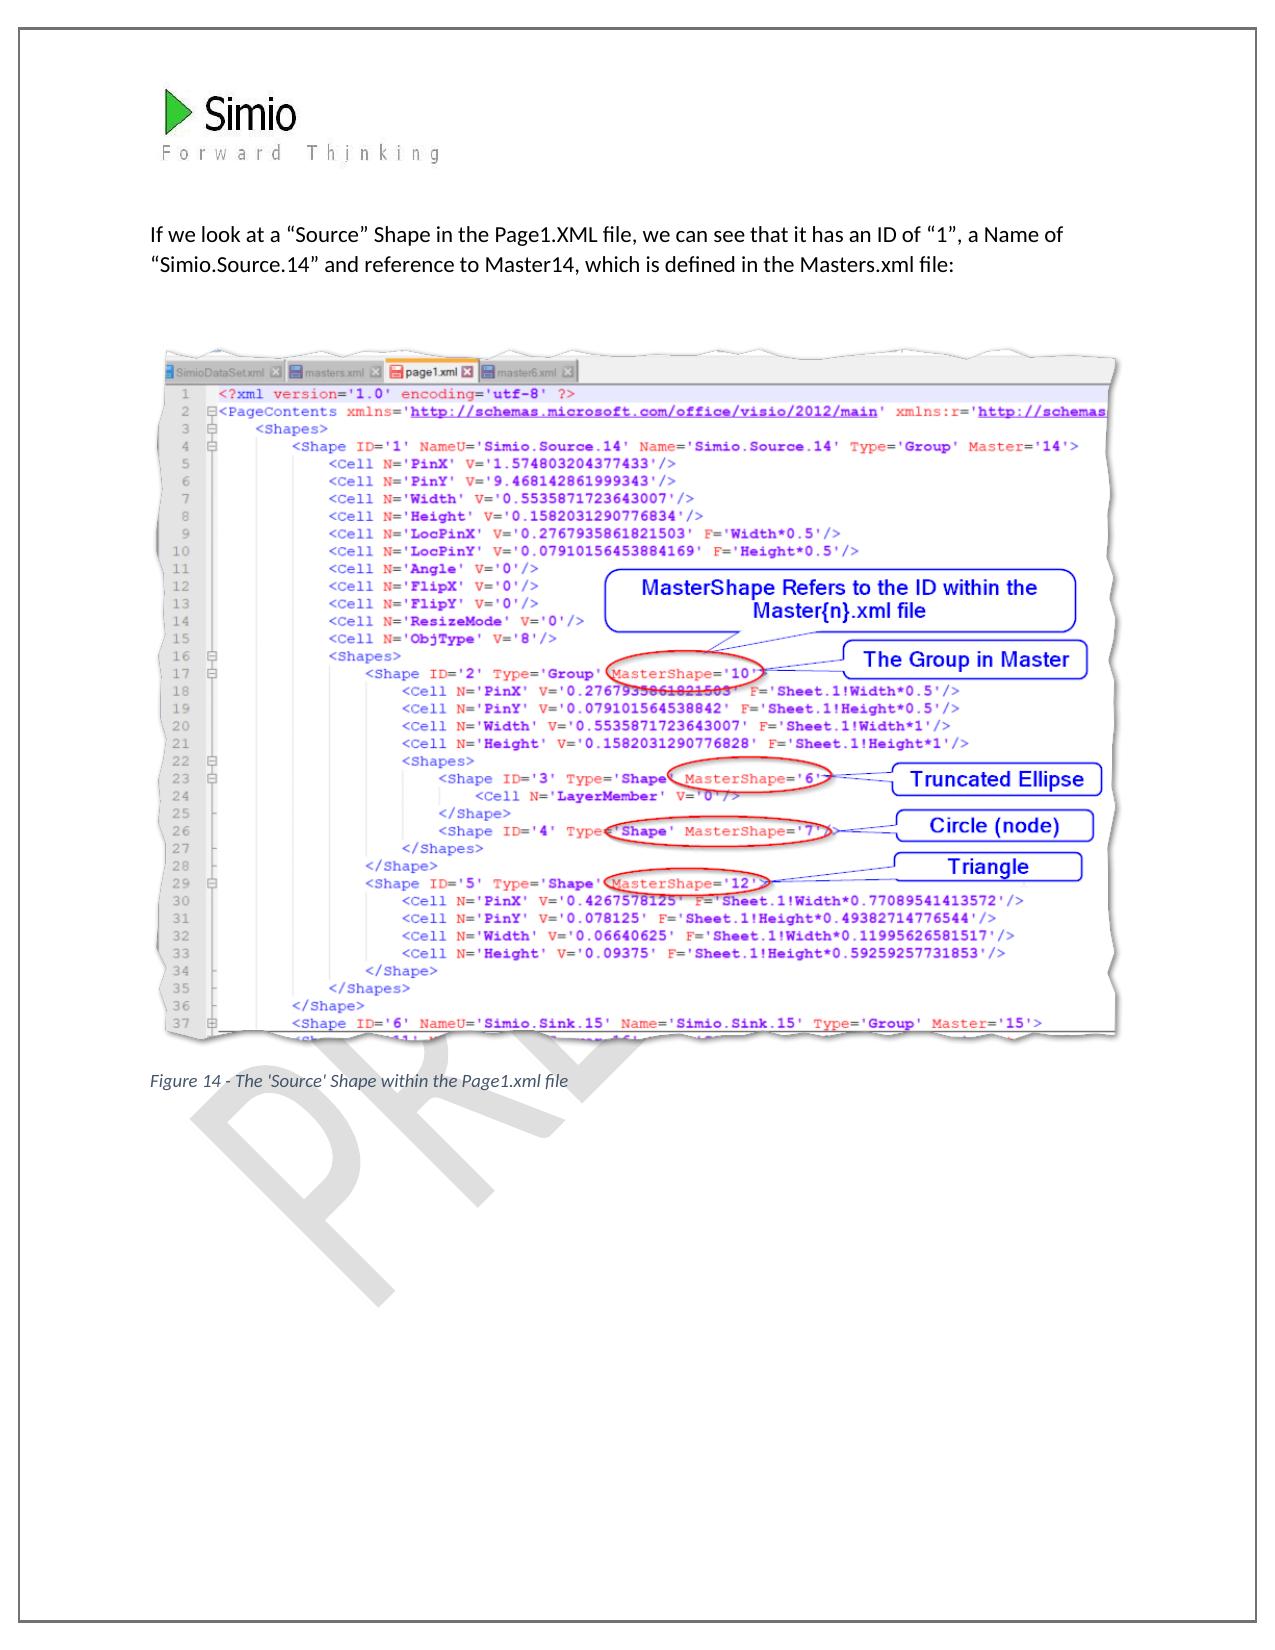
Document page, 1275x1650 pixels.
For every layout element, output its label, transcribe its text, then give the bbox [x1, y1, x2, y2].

text Figure 14 - The 'Source' Shape within the Page1.xml file [150, 1069, 1125, 1092]
picture [150, 343, 1125, 1051]
text If we look at a “Source” Shape in the Page1.XML file, we can see that it has an ID of “1”, a Name of “Simio.Source.14” and reference to Master14, which is defined in the Masters.xml file: [150, 220, 1125, 278]
picture [150, 75, 449, 173]
